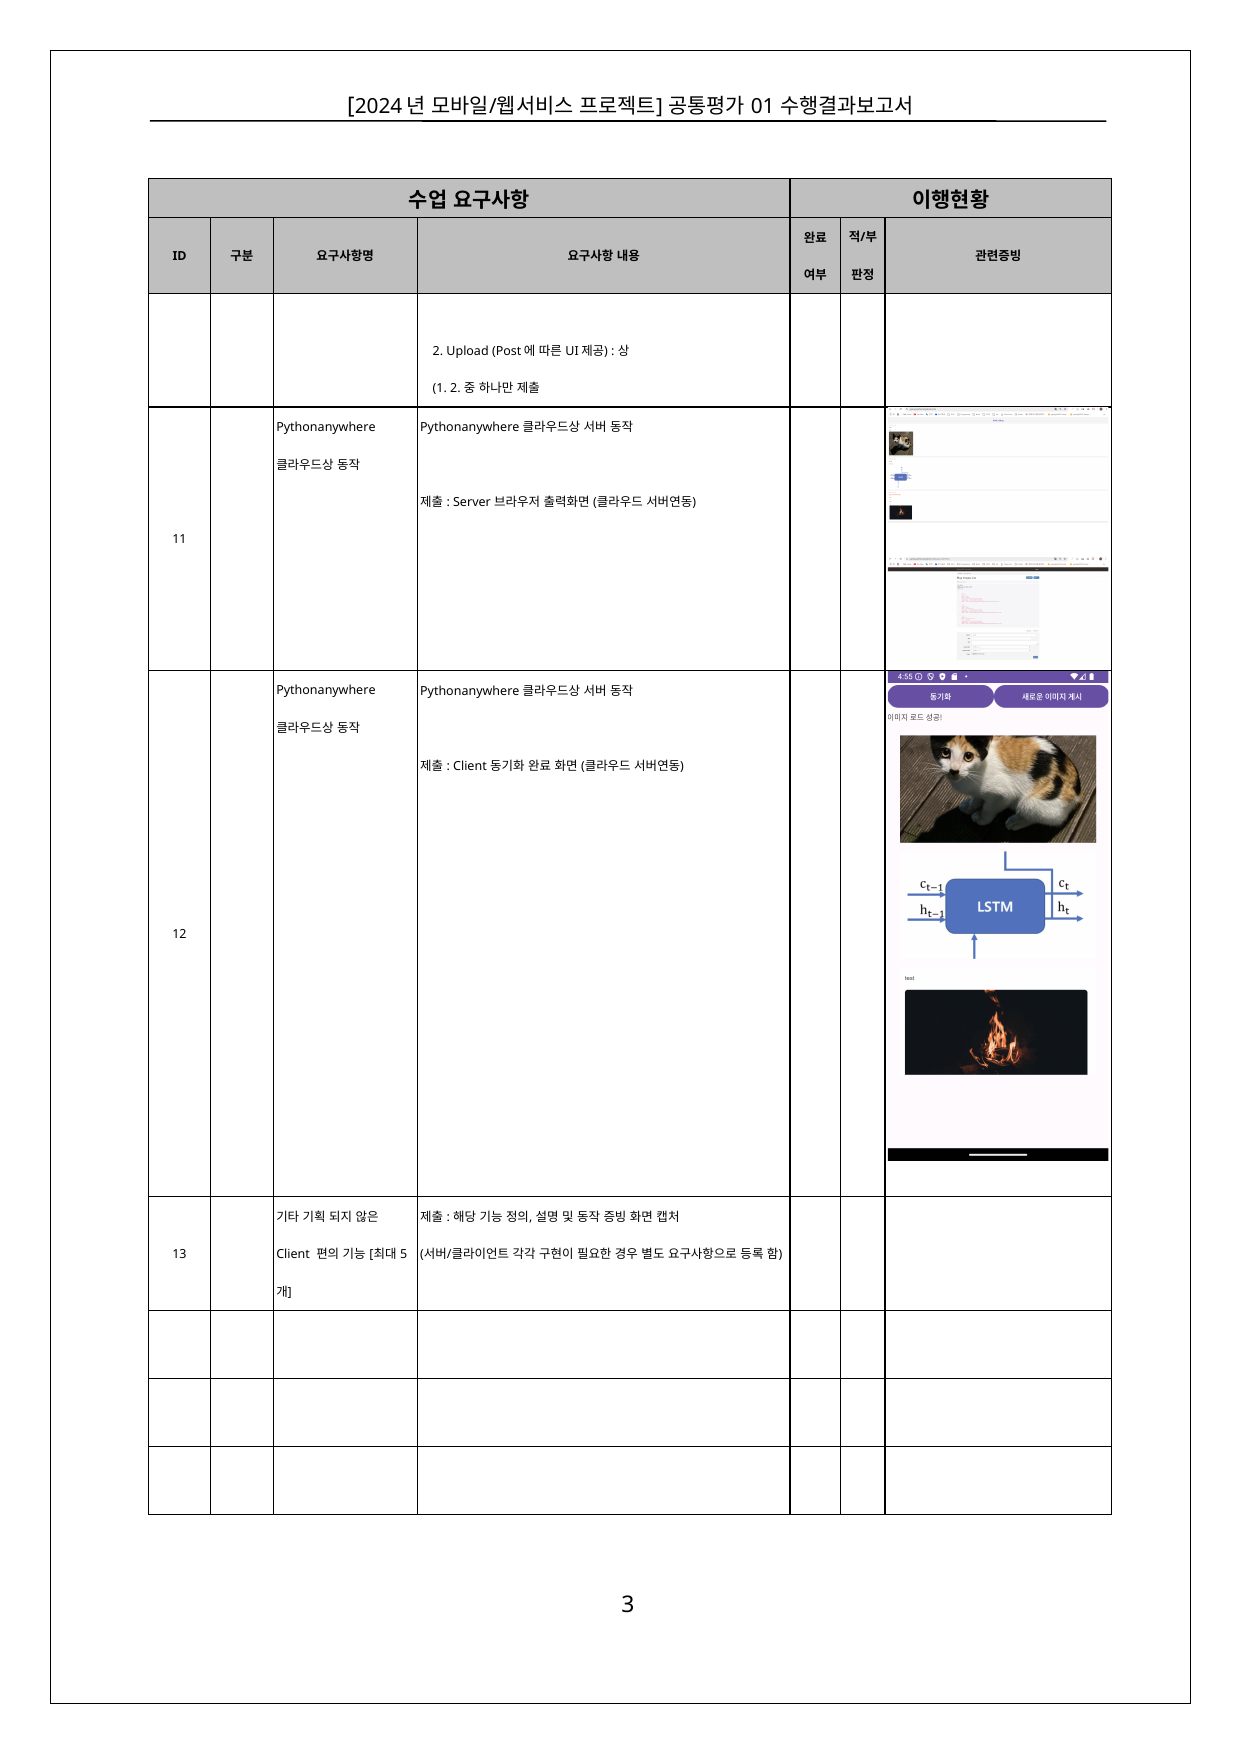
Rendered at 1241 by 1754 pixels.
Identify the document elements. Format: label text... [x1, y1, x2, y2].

table_cell 13 [149, 1197, 210, 1309]
table_cell [841, 408, 884, 670]
table_header 수업 요구사항 [149, 179, 789, 217]
table_cell [274, 1379, 417, 1446]
table_cell [841, 294, 884, 406]
table_cell [211, 1311, 273, 1378]
table_cell 요구사항명 [274, 218, 417, 293]
table_cell Pythonanywhere 클라우드상 동작 [274, 671, 417, 1196]
table_cell [211, 1447, 273, 1514]
picture [887, 407, 1109, 523]
table_cell [274, 1311, 417, 1378]
table_cell 11 [149, 408, 210, 670]
table_cell [841, 1311, 884, 1378]
table_cell 기타 기획 되지 않은 Client 편의 기능 [최대 5개] [274, 1197, 417, 1309]
table_cell [791, 1197, 840, 1309]
table_header 이행현황 [791, 179, 1111, 217]
table_cell 완료 여부 [791, 218, 840, 293]
table_cell [211, 1197, 273, 1309]
table_cell [886, 294, 1111, 406]
table_cell 구분 [211, 218, 273, 293]
table_cell 12 [149, 671, 210, 1196]
table_cell [841, 671, 884, 1196]
table_cell [274, 1447, 417, 1514]
table_cell Pythonanywhere 클라우드상 서버 동작 제출 : Server 브라우저 출력화면 (클라우드 서버연동) [418, 408, 789, 670]
table_cell [886, 408, 1111, 670]
table_cell [886, 671, 1111, 1196]
table_cell [791, 1379, 840, 1446]
table_cell [211, 671, 273, 1196]
table_cell Pythonanywhere 클라우드상 동작 [274, 408, 417, 670]
table_cell [886, 1447, 1111, 1514]
table_cell 관련증빙 [886, 218, 1111, 293]
table_cell [886, 1379, 1111, 1446]
picture [887, 557, 1109, 665]
table_cell ID [149, 218, 210, 293]
table_cell [211, 408, 273, 670]
table_cell [791, 294, 840, 406]
table_cell [791, 408, 840, 670]
table_cell [791, 1447, 840, 1514]
table_cell 제출 : 해당 기능 정의, 설명 및 동작 증빙 화면 캡처 (서버/클라이언트 각각 구현이 필요한 경우 별도 요구사항으로 등록 함) [418, 1197, 789, 1309]
table_cell [418, 1311, 789, 1378]
table_cell [886, 1311, 1111, 1378]
table_cell [841, 1379, 884, 1446]
table_cell [791, 671, 840, 1196]
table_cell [418, 294, 789, 406]
table_cell [418, 1447, 789, 1514]
table_cell 적/부 판정 [841, 218, 884, 293]
table_cell [841, 1447, 884, 1514]
table_cell [149, 1311, 210, 1378]
table_cell [149, 1379, 210, 1446]
table_cell Pythonanywhere 클라우드상 서버 동작 제출 : Client 동기화 완료 화면 (클라우드 서버연동) [418, 671, 789, 1196]
table_cell [841, 1197, 884, 1309]
table_cell [886, 1197, 1111, 1309]
table_cell [418, 1379, 789, 1446]
picture [887, 671, 1109, 1161]
table_cell [149, 1447, 210, 1514]
table_cell [791, 1311, 840, 1378]
table_cell 요구사항 내용 [418, 218, 789, 293]
table_cell [211, 1379, 273, 1446]
